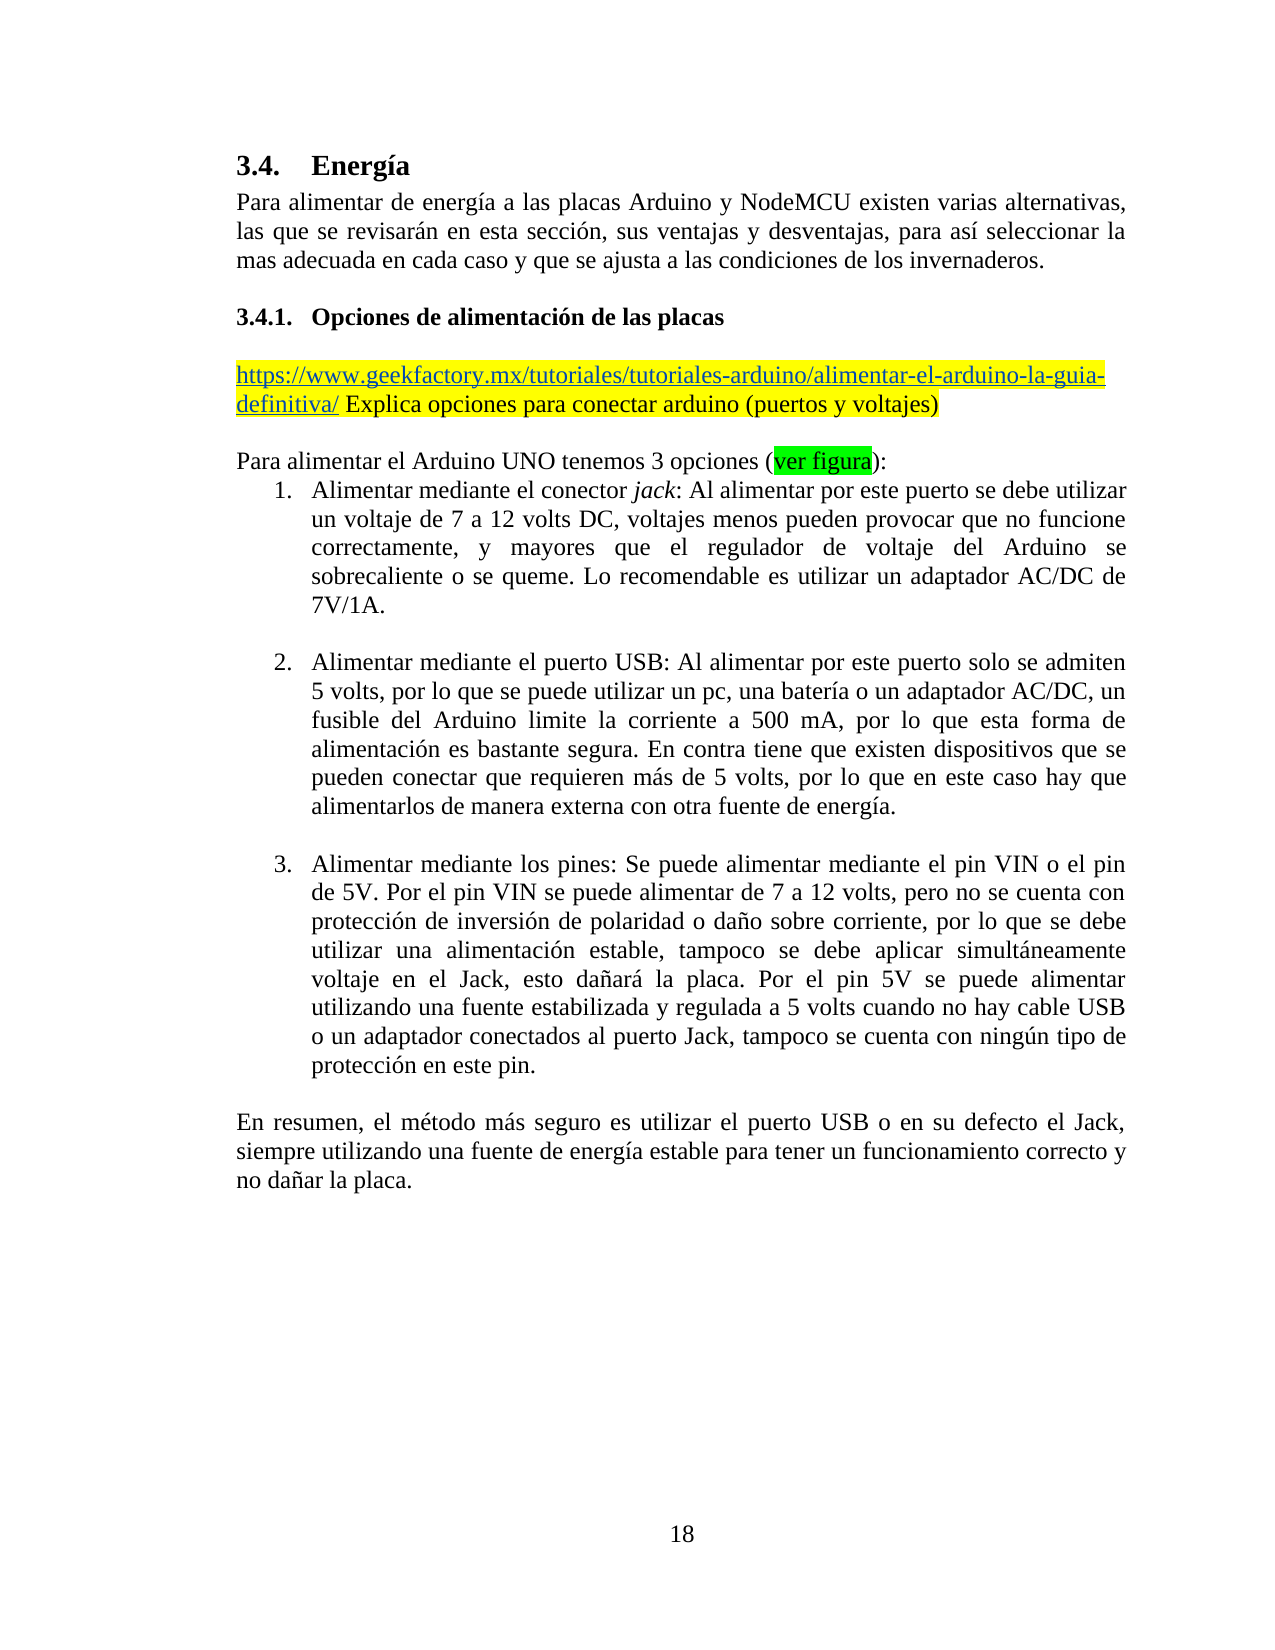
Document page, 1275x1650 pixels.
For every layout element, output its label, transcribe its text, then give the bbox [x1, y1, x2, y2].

text En resumen, el método más seguro es utilizar el puerto USB o en su defecto el Jack, siempre utilizando una fuente de energía estable para tener un funcionamiento correcto y no dañar la placa. [236, 1107, 1127, 1194]
list Alimentar mediante el puerto USB: Al alimentar por este puerto solo se admiten 5 volts, por lo que se puede utilizar un pc, una batería o un adaptador AC/DC, un fusible del Arduino limite la corriente a 500 mA, por lo que esta forma de alimentación es bastante segura. En contra tiene que existen dispositivos que se pueden conectar que requieren más de 5 volts, por lo que en este caso hay que alimentarlos de manera externa con otra fuente de energía. [274, 647, 1127, 820]
subtitle Energía [236, 148, 1127, 181]
text Para alimentar el Arduino UNO tenemos 3 opciones (ver figura): [236, 446, 774, 475]
text Para alimentar de energía a las placas Arduino y NodeMCU existen varias alternativas, las que se revisarán en esta sección, sus ventajas y desventajas, para así seleccionar la mas adecuada en cada caso y que se ajusta a las condiciones de los invernaderos. [236, 187, 1127, 274]
text Para alimentar el Arduino UNO tenemos 3 opciones (ver figura): [872, 446, 1127, 475]
list Alimentar mediante el conector jack: Al alimentar por este puerto se debe utilizar un voltaje de 7 a 12 volts DC, voltajes menos pueden provocar que no funcione correctamente, y mayores que el regulador de voltaje del Arduino se sobrecaliente o se queme. Lo recomendable es utilizar un adaptador AC/DC de 7V/1A. [274, 475, 1127, 619]
text https://www.geekfactory.mx/tutoriales/tutoriales-arduino/alimentar-el-arduino-la-guia-definitiva/ Explica opciones para conectar arduino (puertos y voltajes) [939, 360, 1127, 417]
list Alimentar mediante los pines: Se puede alimentar mediante el pin VIN o el pin de 5V. Por el pin VIN se puede alimentar de 7 a 12 volts, pero no se cuenta con protección de inversión de polaridad o daño sobre corriente, por lo que se debe utilizar una alimentación estable, tampoco se debe aplicar simultáneamente voltaje en el Jack, esto dañará la placa. Por el pin 5V se puede alimentar utilizando una fuente estabilizada y regulada a 5 volts cuando no hay cable USB o un adaptador conectados al puerto Jack, tampoco se cuenta con ningún tipo de protección en este pin. [274, 849, 1127, 1079]
list Opciones de alimentación de las placas [236, 302, 1127, 331]
